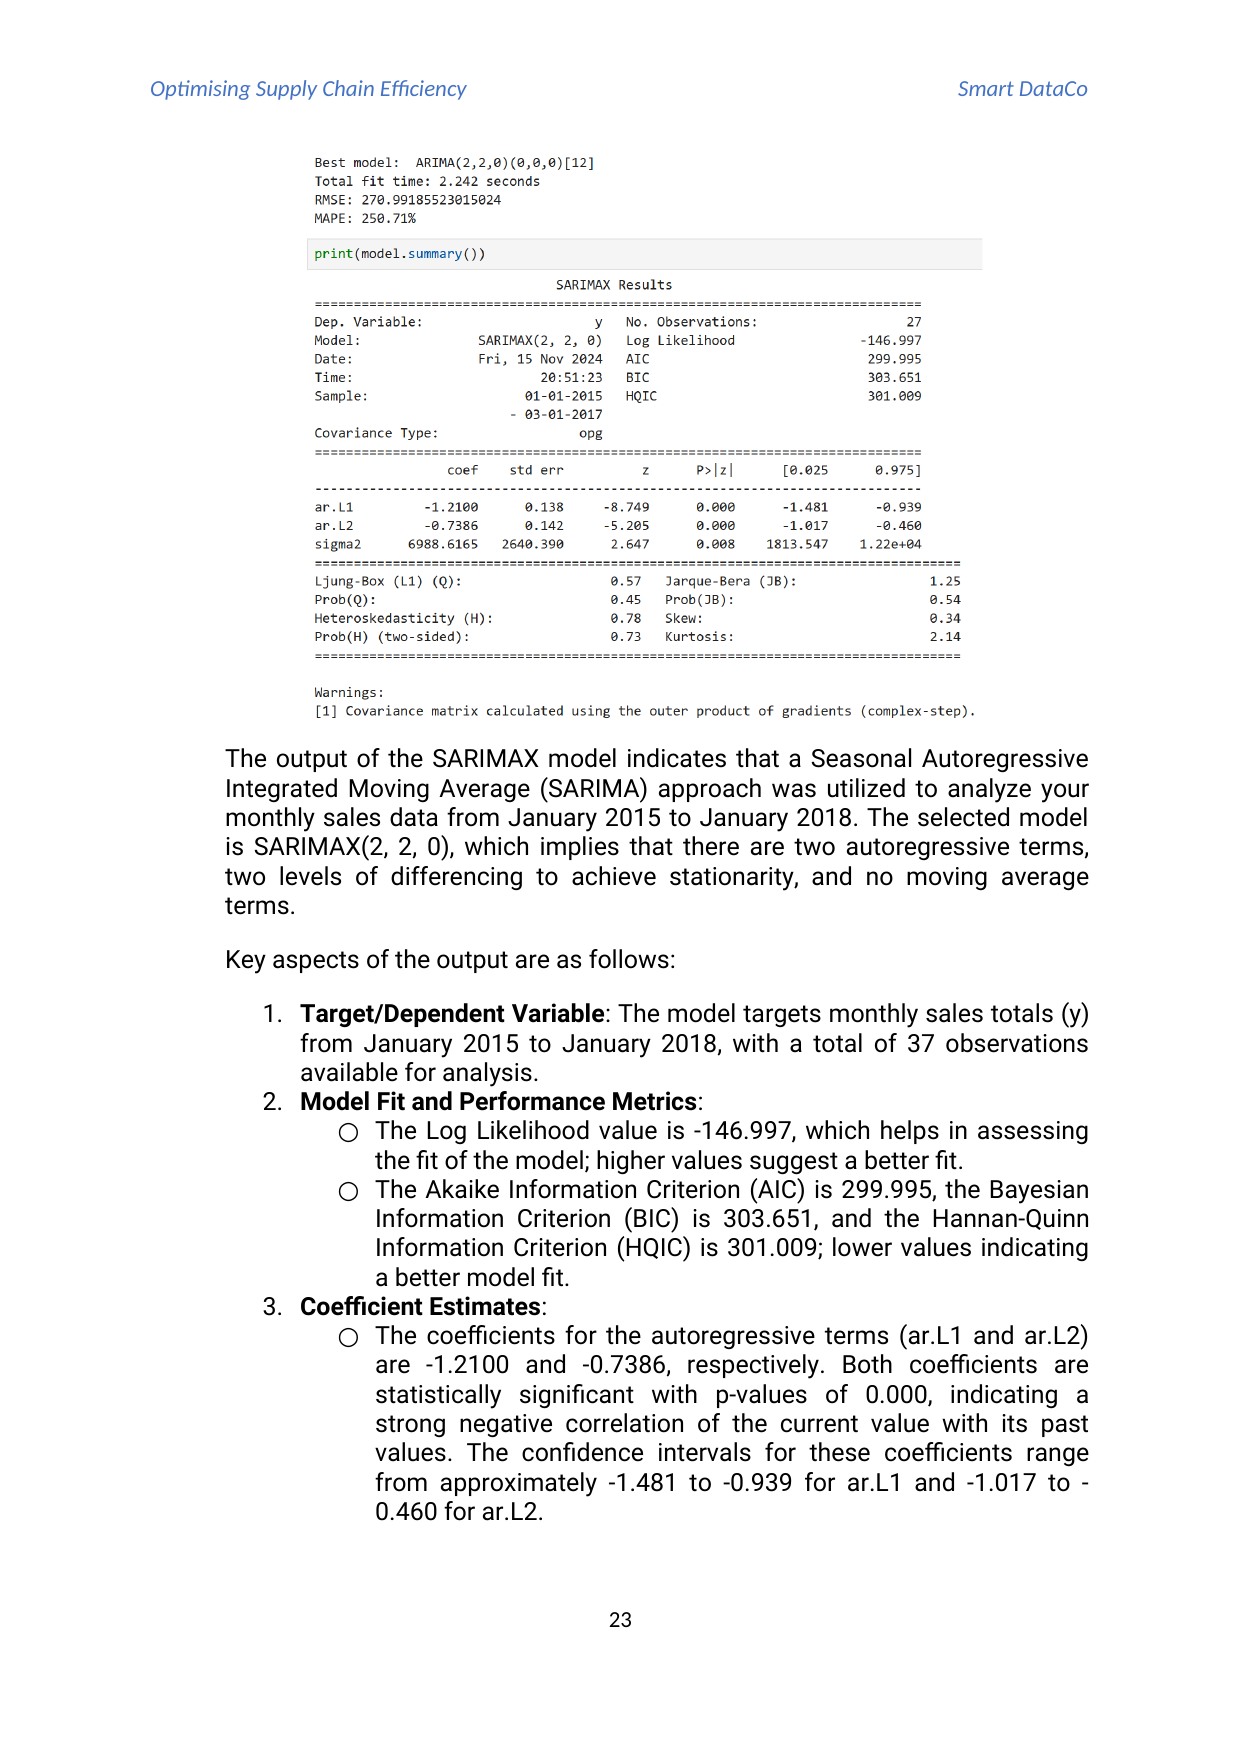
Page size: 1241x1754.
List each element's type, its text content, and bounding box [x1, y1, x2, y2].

picture [306, 150, 983, 720]
text Key aspects of the output are as follows: [225, 945, 1090, 974]
list The Log Likelihood value is -146.997, which helps in assessing the fit of the model; higher values suggest a better fit. [337, 1117, 1090, 1175]
list The coefficients for the autoregressive terms (ar.L1 and ar.L2) are -1.2100 and -0.7386, respectively. Both coefficients are statistically significant with p-values of 0.000, indicating a strong negative correlation of the current value with its past values. The confidence intervals for these coefficients range from approximately -1.481 to -0.939 for ar.L1 and -1.017 to -0.460 for ar.L2. [337, 1321, 1090, 1526]
list The Akaike Information Criterion (AIC) is 299.995, the Bayesian Information Criterion (BIC) is 303.651, and the Hannan-Quinn Information Criterion (HQIC) is 301.009; lower values indicating a better model fit. [337, 1175, 1090, 1292]
list Model Fit and Performance Metrics: [262, 1087, 1090, 1117]
text The output of the SARIMAX model indicates that a Seasonal Autoregressive Integrated Moving Average (SARIMA) approach was utilized to analyze your monthly sales data from January 2015 to January 2018. The selected model is SARIMAX(2, 2, 0), which implies that there are two autoregressive terms, two levels of differencing to achieve stationarity, and no moving average terms. [225, 744, 1090, 920]
list Coefficient Estimates: [262, 1292, 1090, 1321]
list Target/Dependent Variable: The model targets monthly sales totals (y) from January 2015 to January 2018, with a total of 37 observations available for analysis. [262, 999, 1090, 1087]
